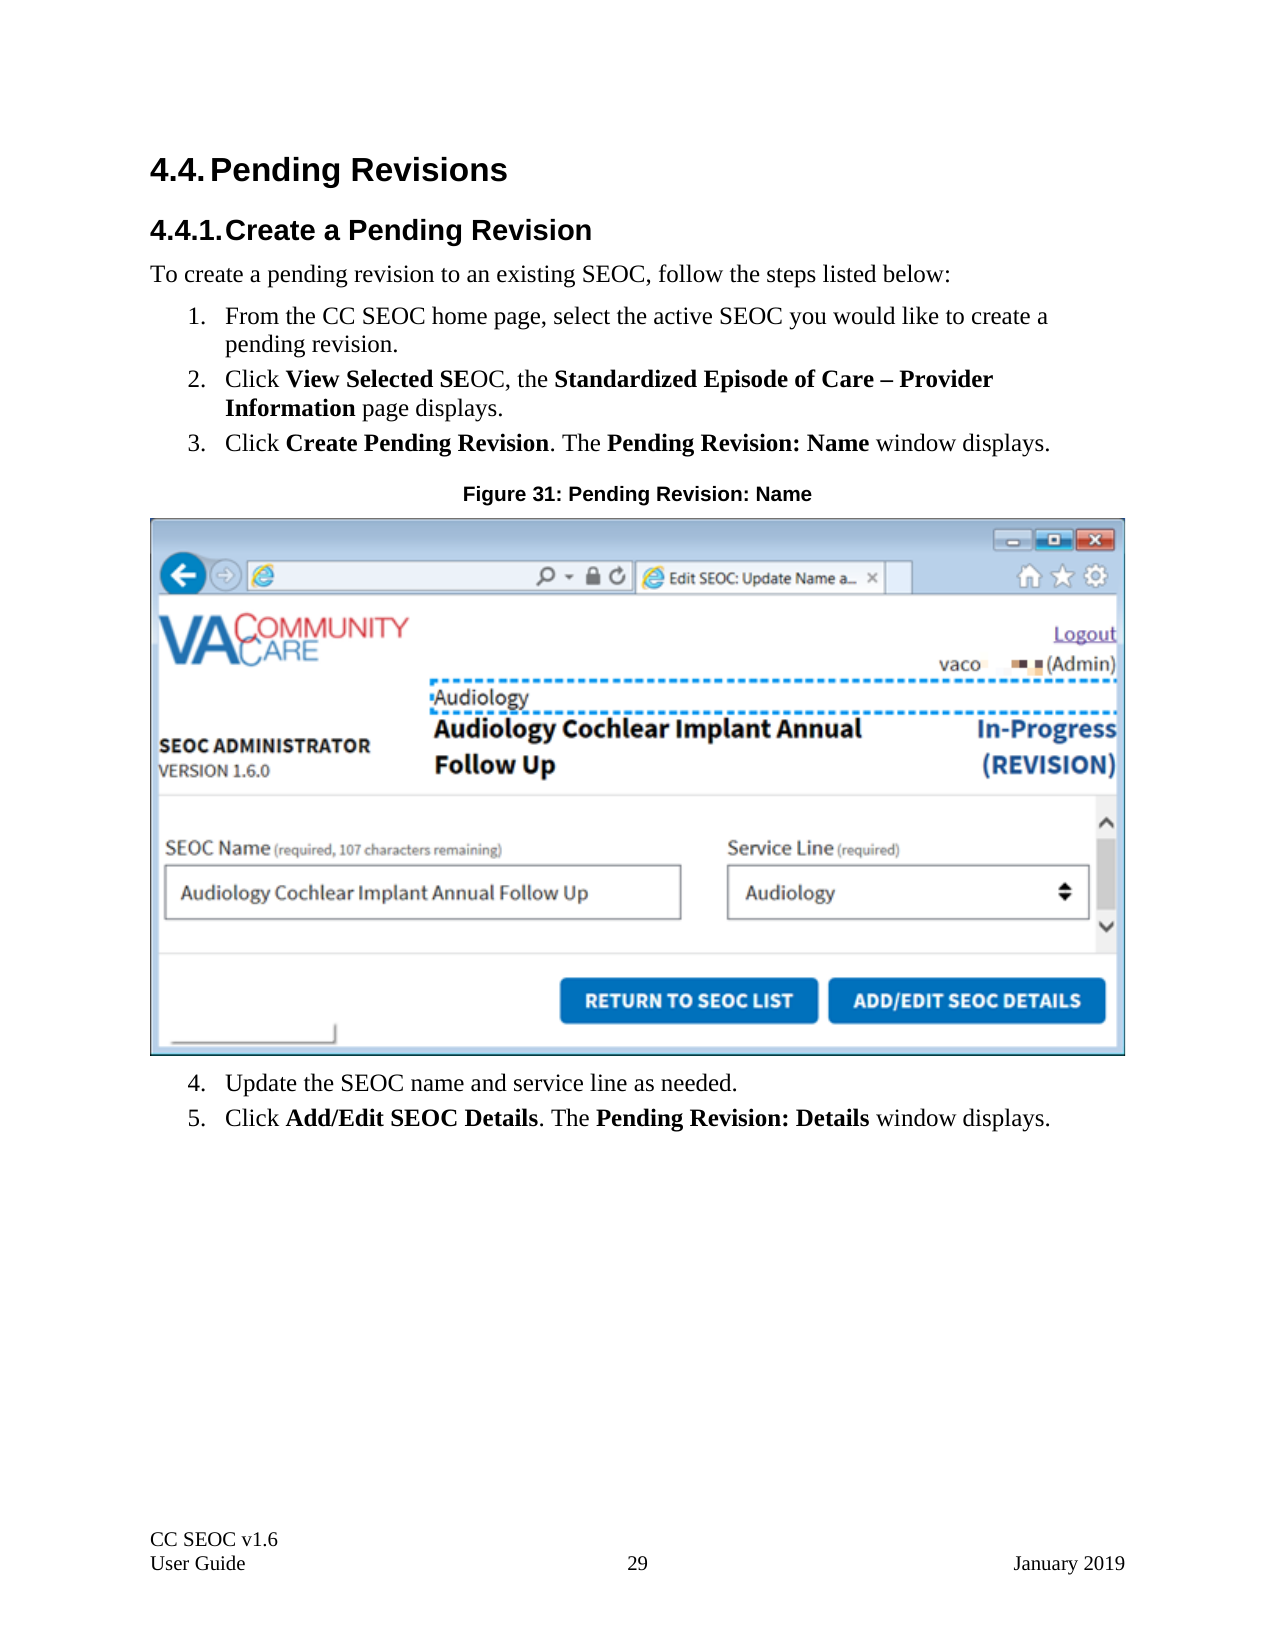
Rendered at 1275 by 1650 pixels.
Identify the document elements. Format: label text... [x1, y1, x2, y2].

text Click Create Pending Revision. The Pending Revision: Name window displays. [187, 428, 1125, 457]
text Figure 31: Pending Revision: Name [150, 482, 1125, 506]
text Click Add/Edit SEOC Details. The Pending Revision: Details window displays. [187, 1103, 1125, 1132]
list From the CC SEOC home page, select the active SEOC you would like to create a pending revision. [187, 301, 1125, 358]
text Click View Selected SEOC, the Standardized Episode of Care – Provider Information page displays. [187, 364, 1125, 422]
picture [150, 518, 1125, 1056]
text Update the SEOC name and service line as needed. [187, 1068, 1125, 1097]
subtitle Create a Pending Revision [150, 213, 1125, 247]
text To create a pending revision to an existing SEOC, follow the steps listed below: [150, 259, 1125, 288]
subtitle Pending Revisions [150, 150, 1125, 188]
